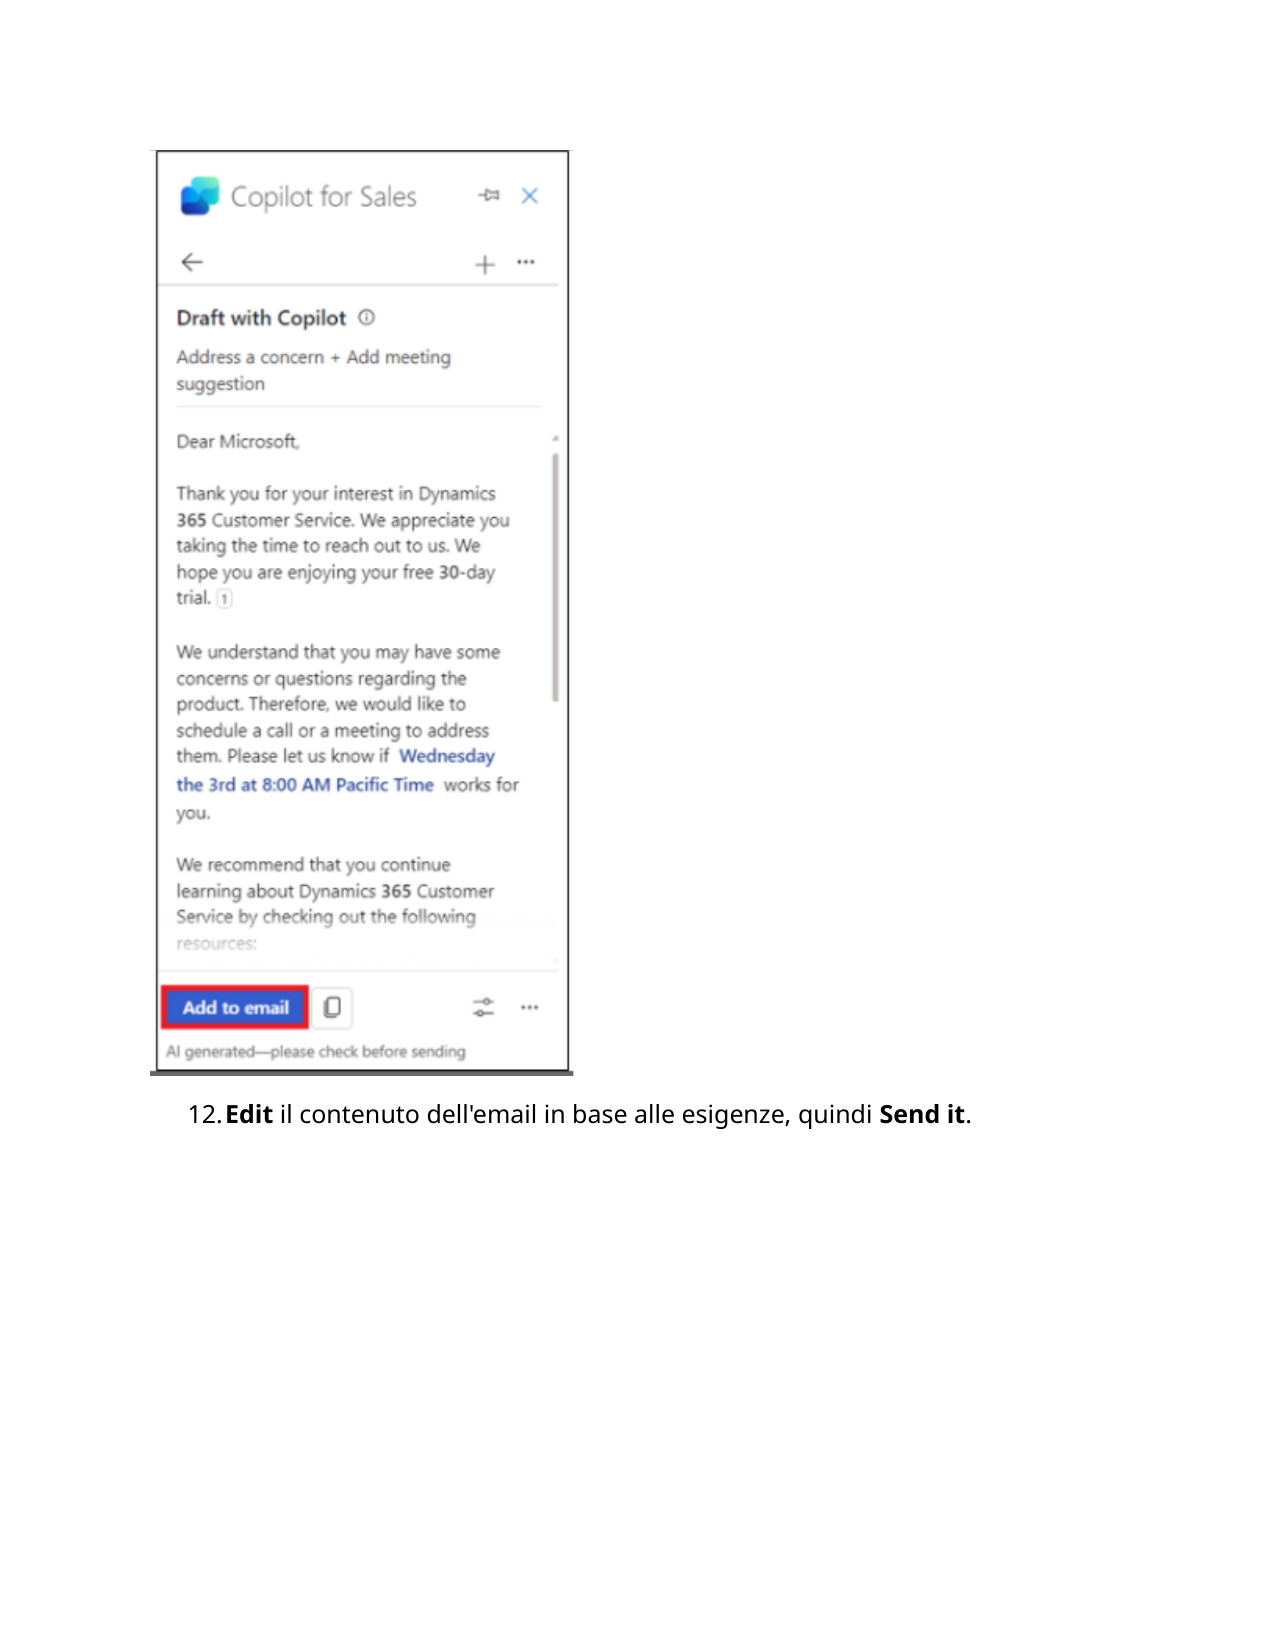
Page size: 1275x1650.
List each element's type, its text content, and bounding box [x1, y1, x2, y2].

picture [150, 150, 574, 1076]
list Edit il contenuto dell'email in base alle esigenze, quindi Send it. [187, 1097, 1125, 1131]
